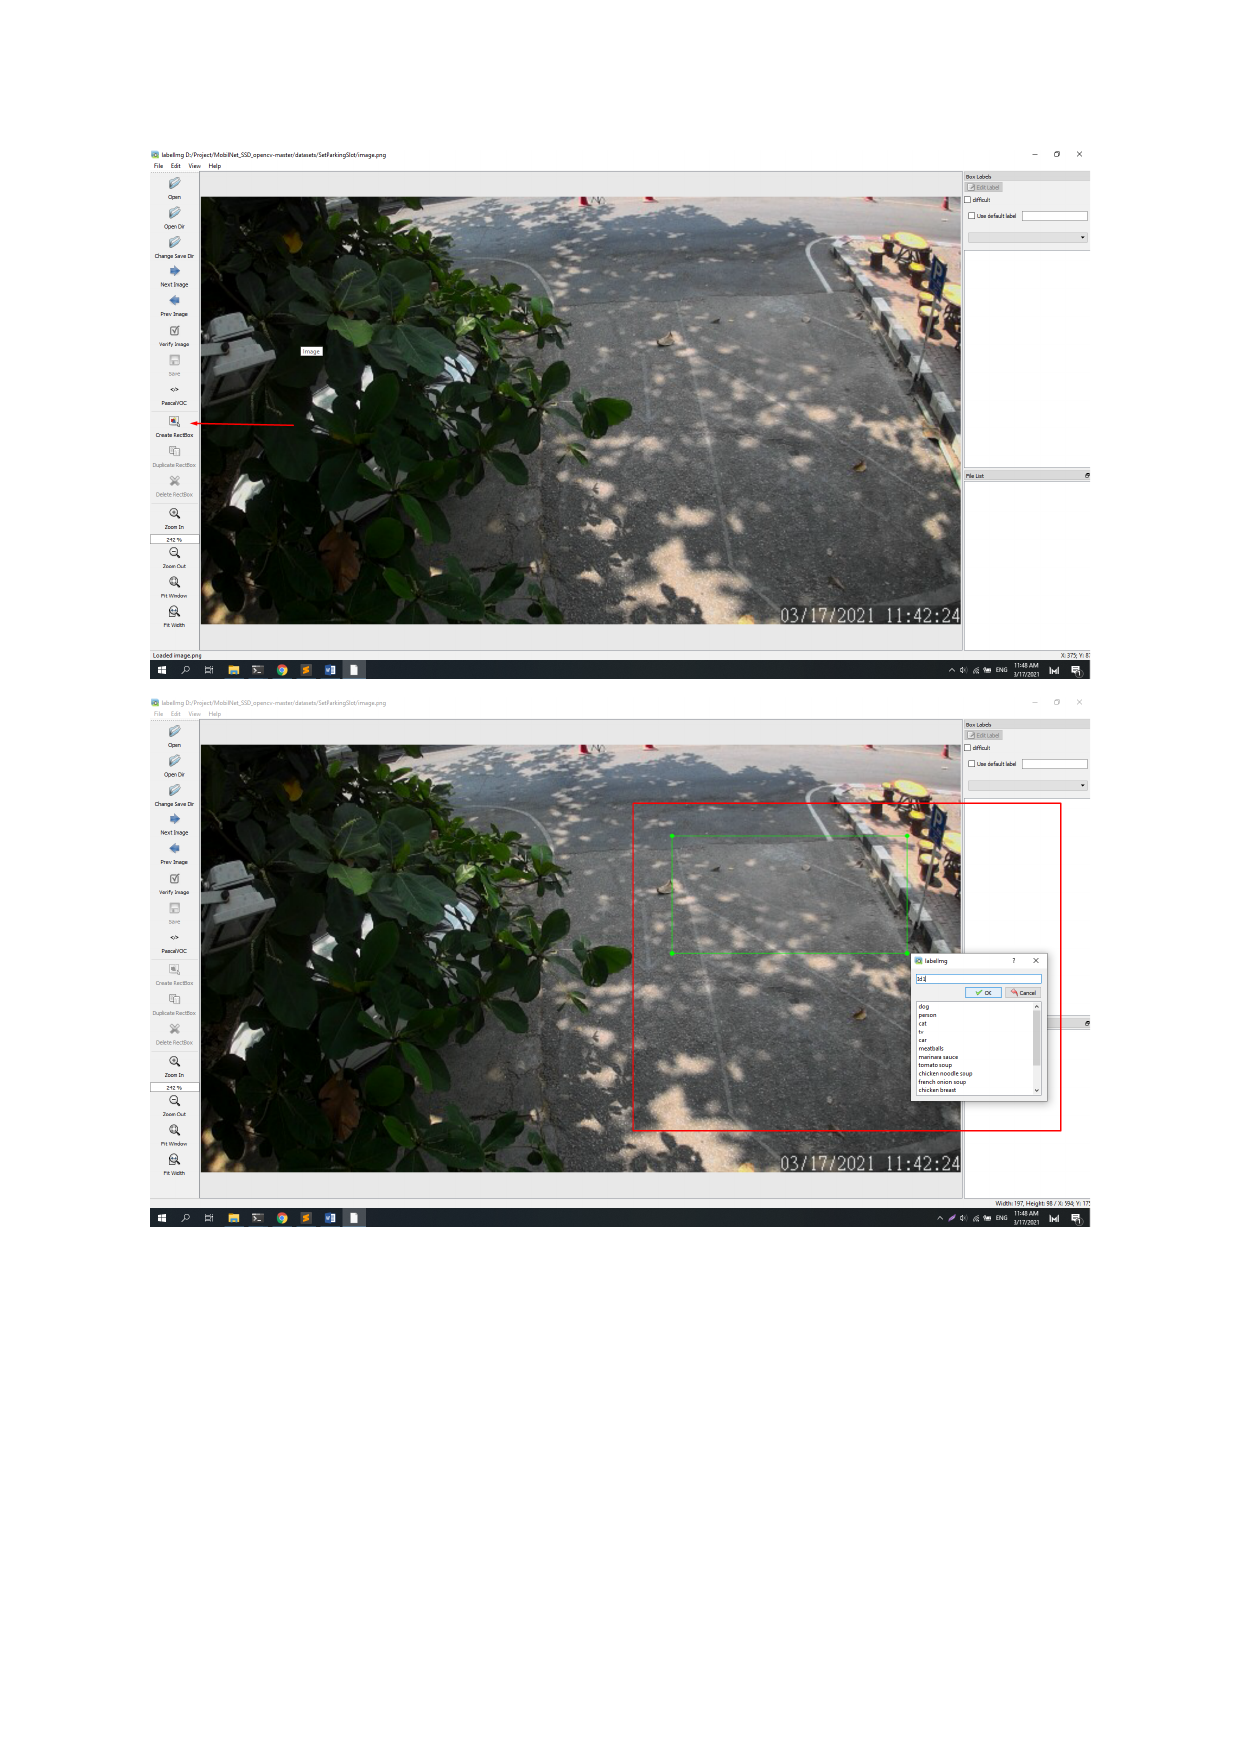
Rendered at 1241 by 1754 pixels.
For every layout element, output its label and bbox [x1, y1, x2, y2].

picture [150, 697, 1091, 1227]
picture [150, 150, 1091, 679]
